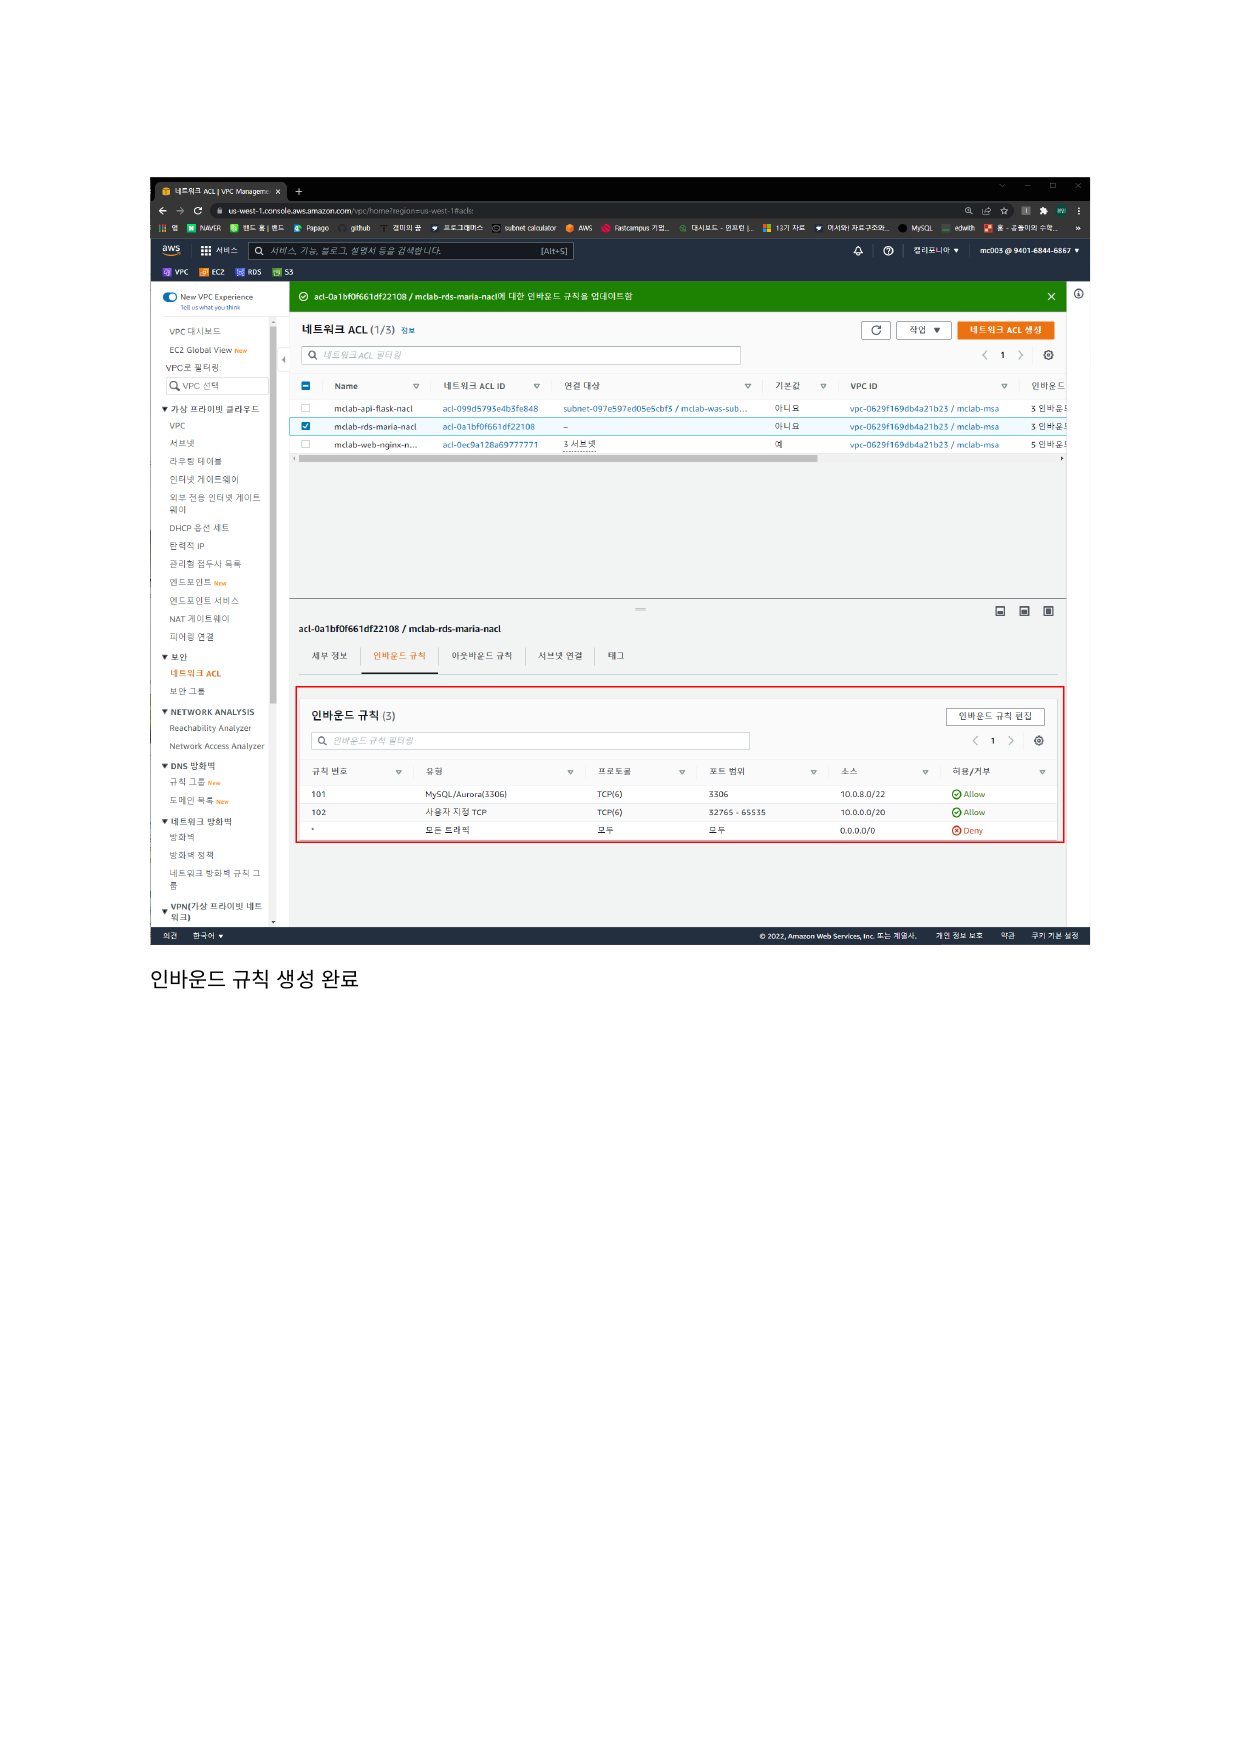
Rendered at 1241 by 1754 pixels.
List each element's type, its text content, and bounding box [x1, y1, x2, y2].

picture [150, 177, 1091, 945]
text 인바운드 규칙 생성 완료 [150, 963, 1090, 993]
